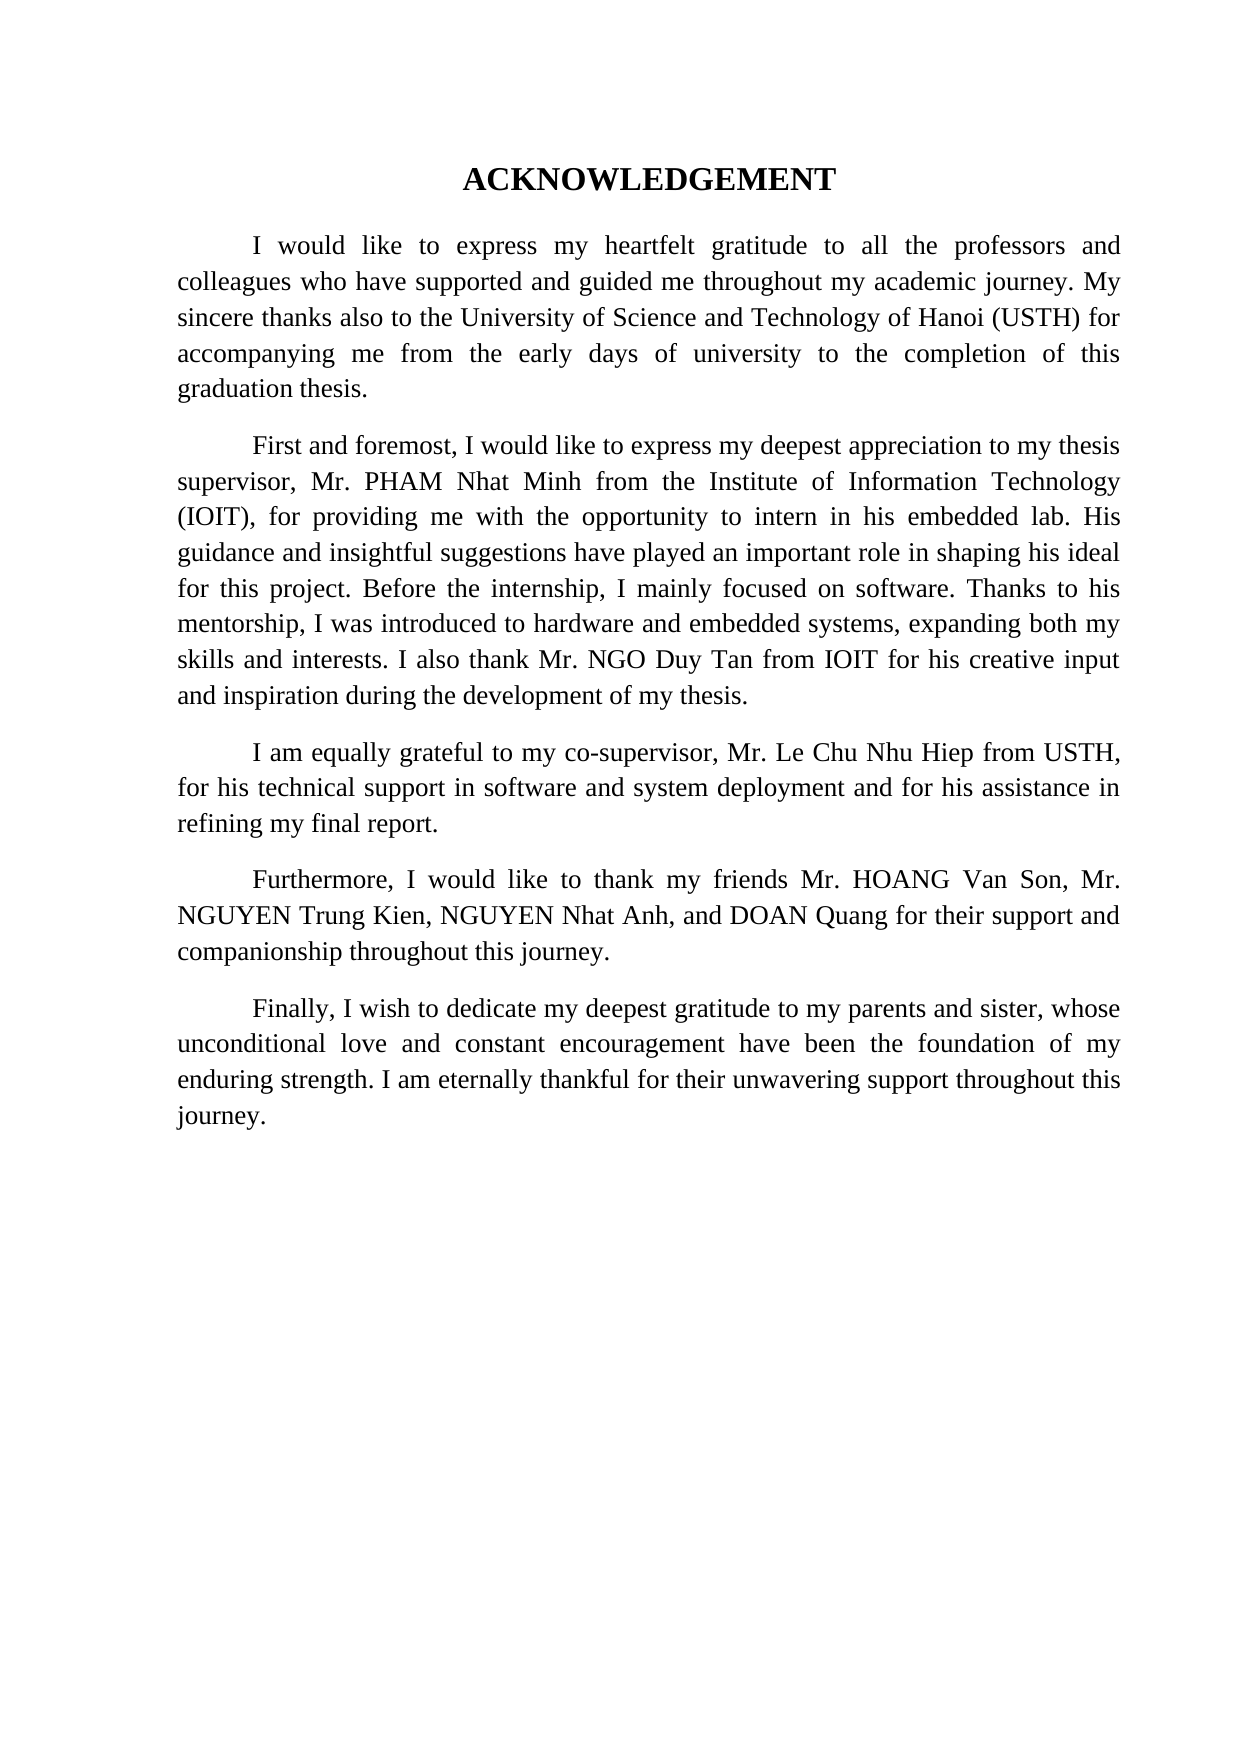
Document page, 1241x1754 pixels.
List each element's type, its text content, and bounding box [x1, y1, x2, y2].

text Furthermore, I would like to thank my friends Mr. HOANG Van Son, Mr. NGUYEN Trung Kien, NGUYEN Nhat Anh, and DOAN Quang for their support and companionship throughout this journey. [177, 864, 1122, 966]
text Finally, I wish to dedicate my deepest gratitude to my parents and sister, whose unconditional love and constant encouragement have been the foundation of my enduring strength. I am eternally thankful for their unwavering support throughout this journey. [177, 992, 1122, 1130]
subtitle ACKNOWLEDGEMENT [177, 159, 1122, 198]
text I would like to express my heartfelt gratitude to all the professors and colleagues who have supported and guided me throughout my academic journey. My sincere thanks also to the University of Science and Technology of Hanoi (USTH) for accompanying me from the early days of university to the completion of this graduation thesis. [177, 229, 1122, 403]
text I am equally grateful to my co-supervisor, Mr. Le Chu Nhu Hiep from USTH, for his technical support in software and system deployment and for his assistance in refining my final report. [177, 736, 1122, 838]
text First and foremost, I would like to express my deepest appreciation to my thesis supervisor, Mr. PHAM Nhat Minh from the Institute of Information Technology (IOIT), for providing me with the opportunity to intern in his embedded lab. His guidance and insightful suggestions have played an important role in shaping his ideal for this project. Before the internship, I mainly focused on software. Thanks to his mentorship, I was introduced to hardware and embedded systems, expanding both my skills and interests. I also thank Mr. NGO Duy Tan from IOIT for his creative input and inspiration during the development of my thesis. [177, 429, 1122, 710]
